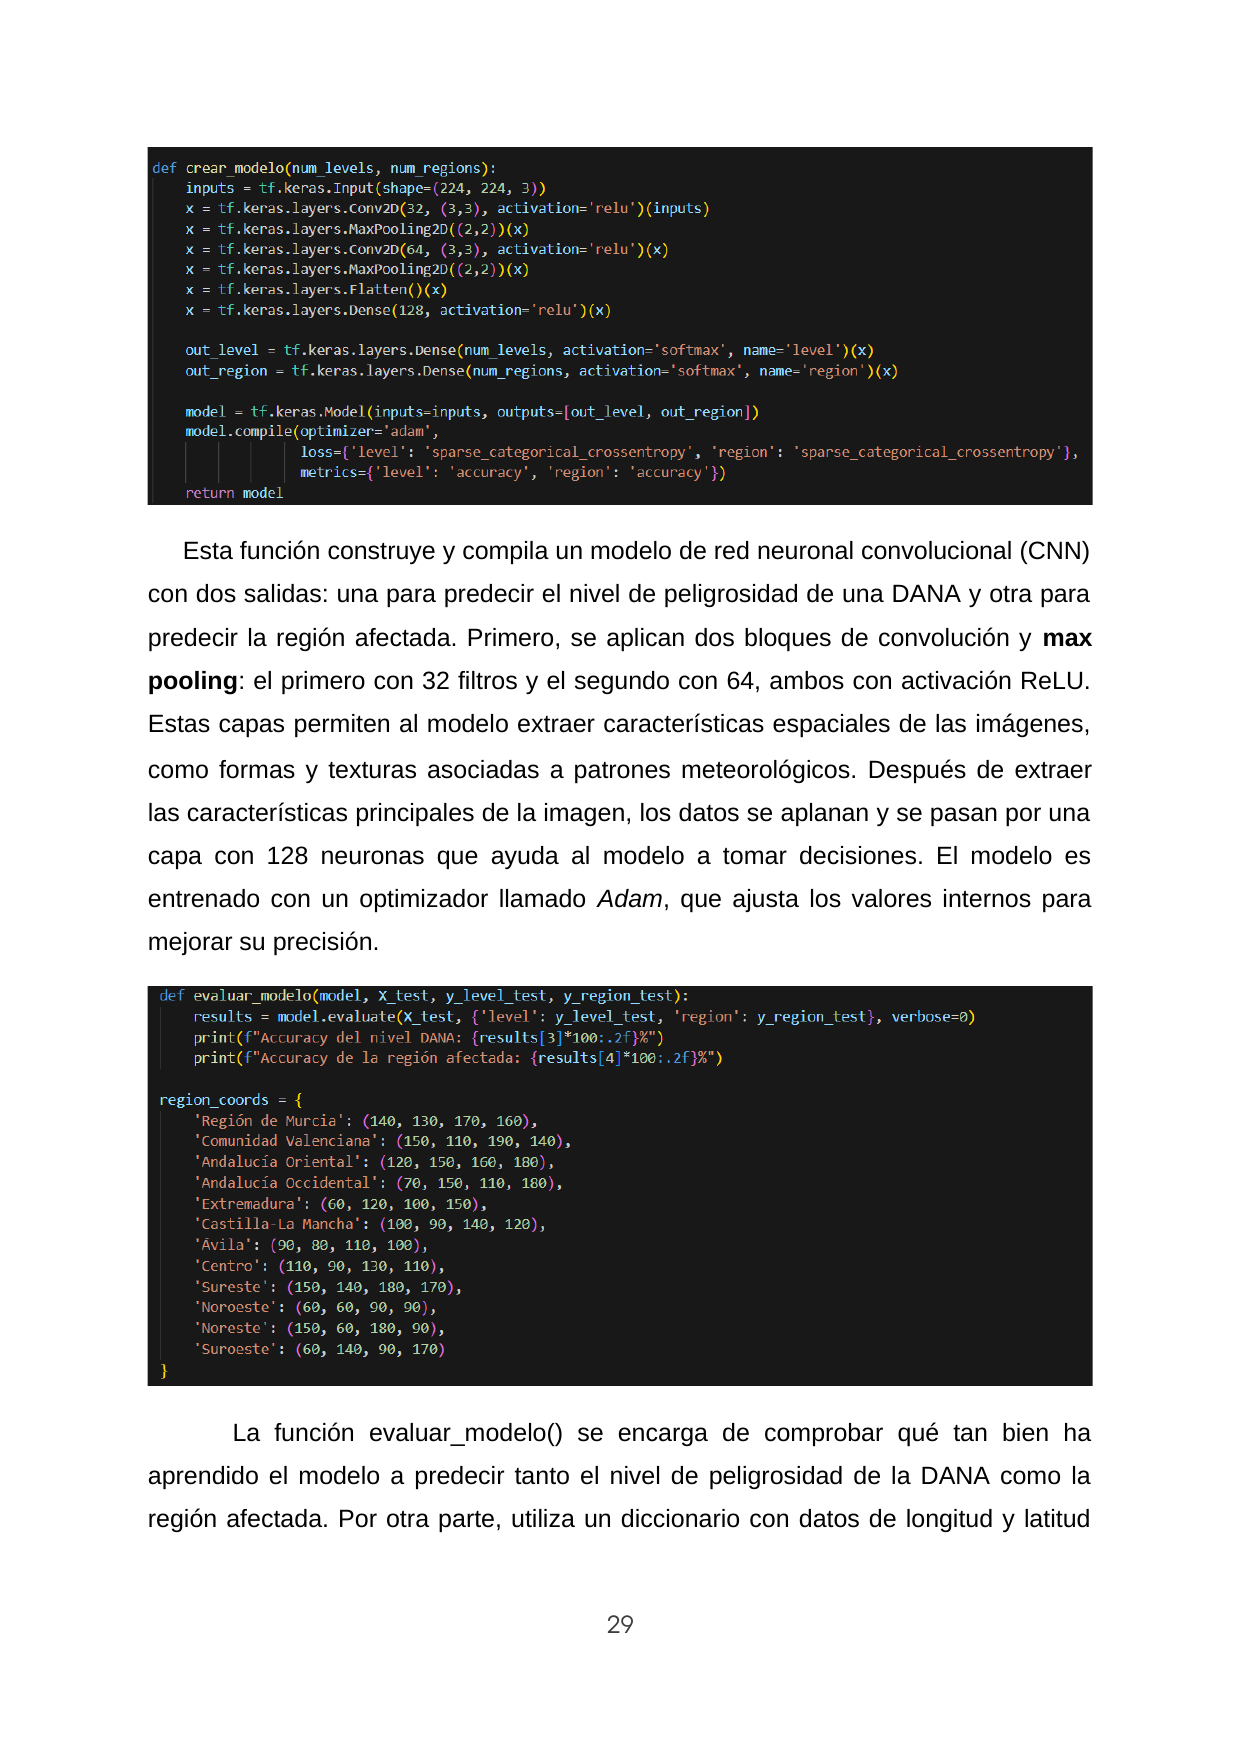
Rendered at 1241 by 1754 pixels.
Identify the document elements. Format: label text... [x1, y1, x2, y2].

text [148, 1417, 1092, 1532]
picture [147, 147, 1093, 505]
picture [147, 986, 1093, 1386]
text Esta función construye y compila un modelo de red neuronal convolucional (CNN) con dos salidas: una para predecir el nivel de peligrosidad de una DANA y otra para predecir la región afectada. Primero, se aplican dos bloques de convolución y max pooling: el primero con 32 filtros y el segundo con 64, ambos con activación ReLU. Estas capas permiten al modelo extraer características espaciales de las imágenes, como formas y texturas asociadas a patrones meteorológicos. Después de extraer las características principales de la imagen, los datos se aplanan y se pasan por una capa con 128 neuronas que ayuda al modelo a tomar decisiones. El modelo es entrenado con un optimizador llamado Adam, que ajusta los valores internos para mejorar su precisión. [148, 536, 1092, 956]
